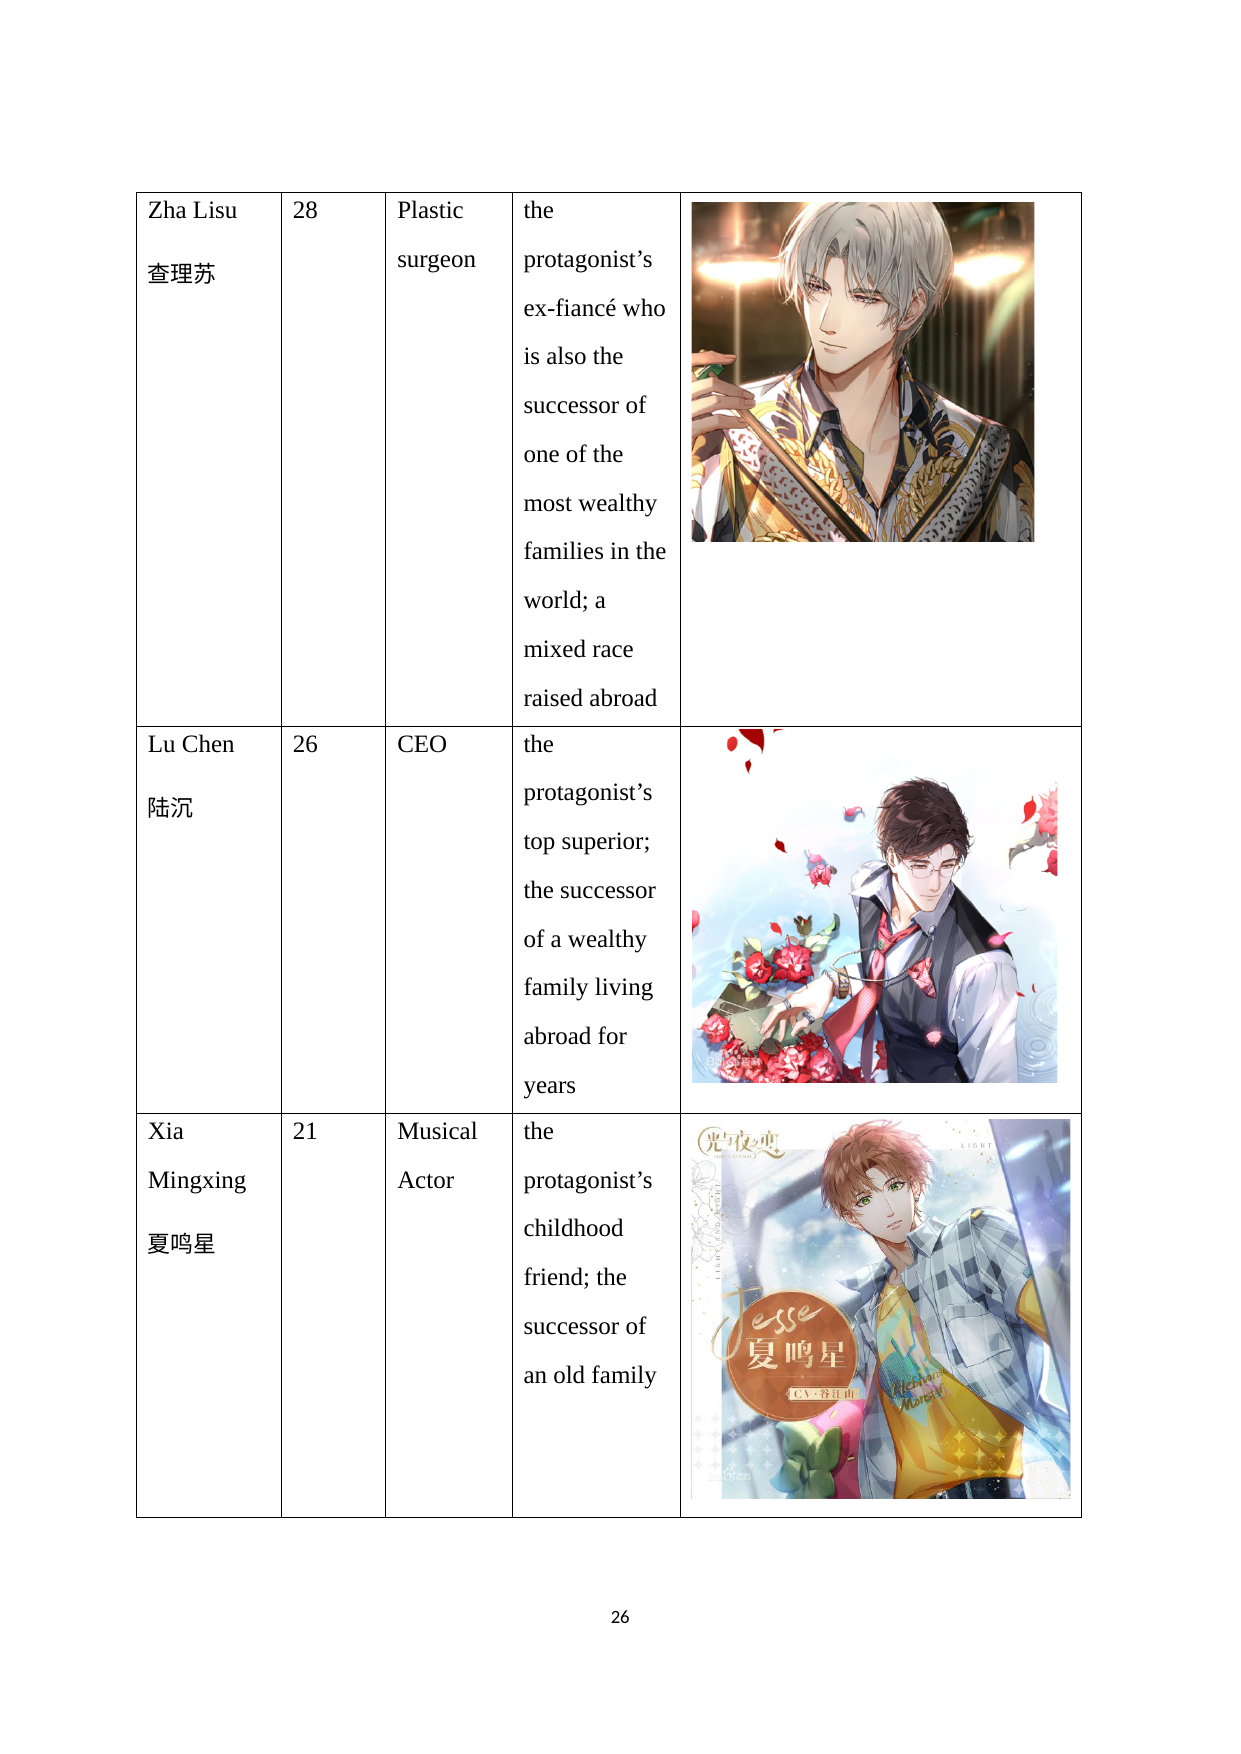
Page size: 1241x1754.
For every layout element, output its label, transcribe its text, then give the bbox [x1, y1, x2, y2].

table_cell the protagonist’s childhood friend; the successor of an old family [513, 1114, 680, 1517]
table_cell [681, 1114, 1081, 1517]
table_cell [681, 193, 1081, 726]
table_cell Xia Mingxing 夏鸣星 [137, 1114, 281, 1517]
picture [691, 1119, 1071, 1499]
table_cell 26 [282, 727, 385, 1113]
table_cell the protagonist’s ex-fiancé who is also the successor of one of the most wealthy families in the world; a mixed race raised abroad [513, 193, 680, 726]
picture [691, 202, 1035, 542]
table_cell Musical Actor [386, 1114, 512, 1517]
table_cell 21 [282, 1114, 385, 1517]
table_cell [681, 727, 1081, 1113]
table_cell Plastic surgeon [386, 193, 512, 726]
table_cell CEO [386, 727, 512, 1113]
picture [691, 728, 1058, 1083]
table_cell 28 [282, 193, 385, 726]
table_cell the protagonist’s top superior; the successor of a wealthy family living abroad for years [513, 727, 680, 1113]
table_cell Zha Lisu 查理苏 [137, 193, 281, 726]
table_cell Lu Chen 陆沉 [137, 727, 281, 1113]
